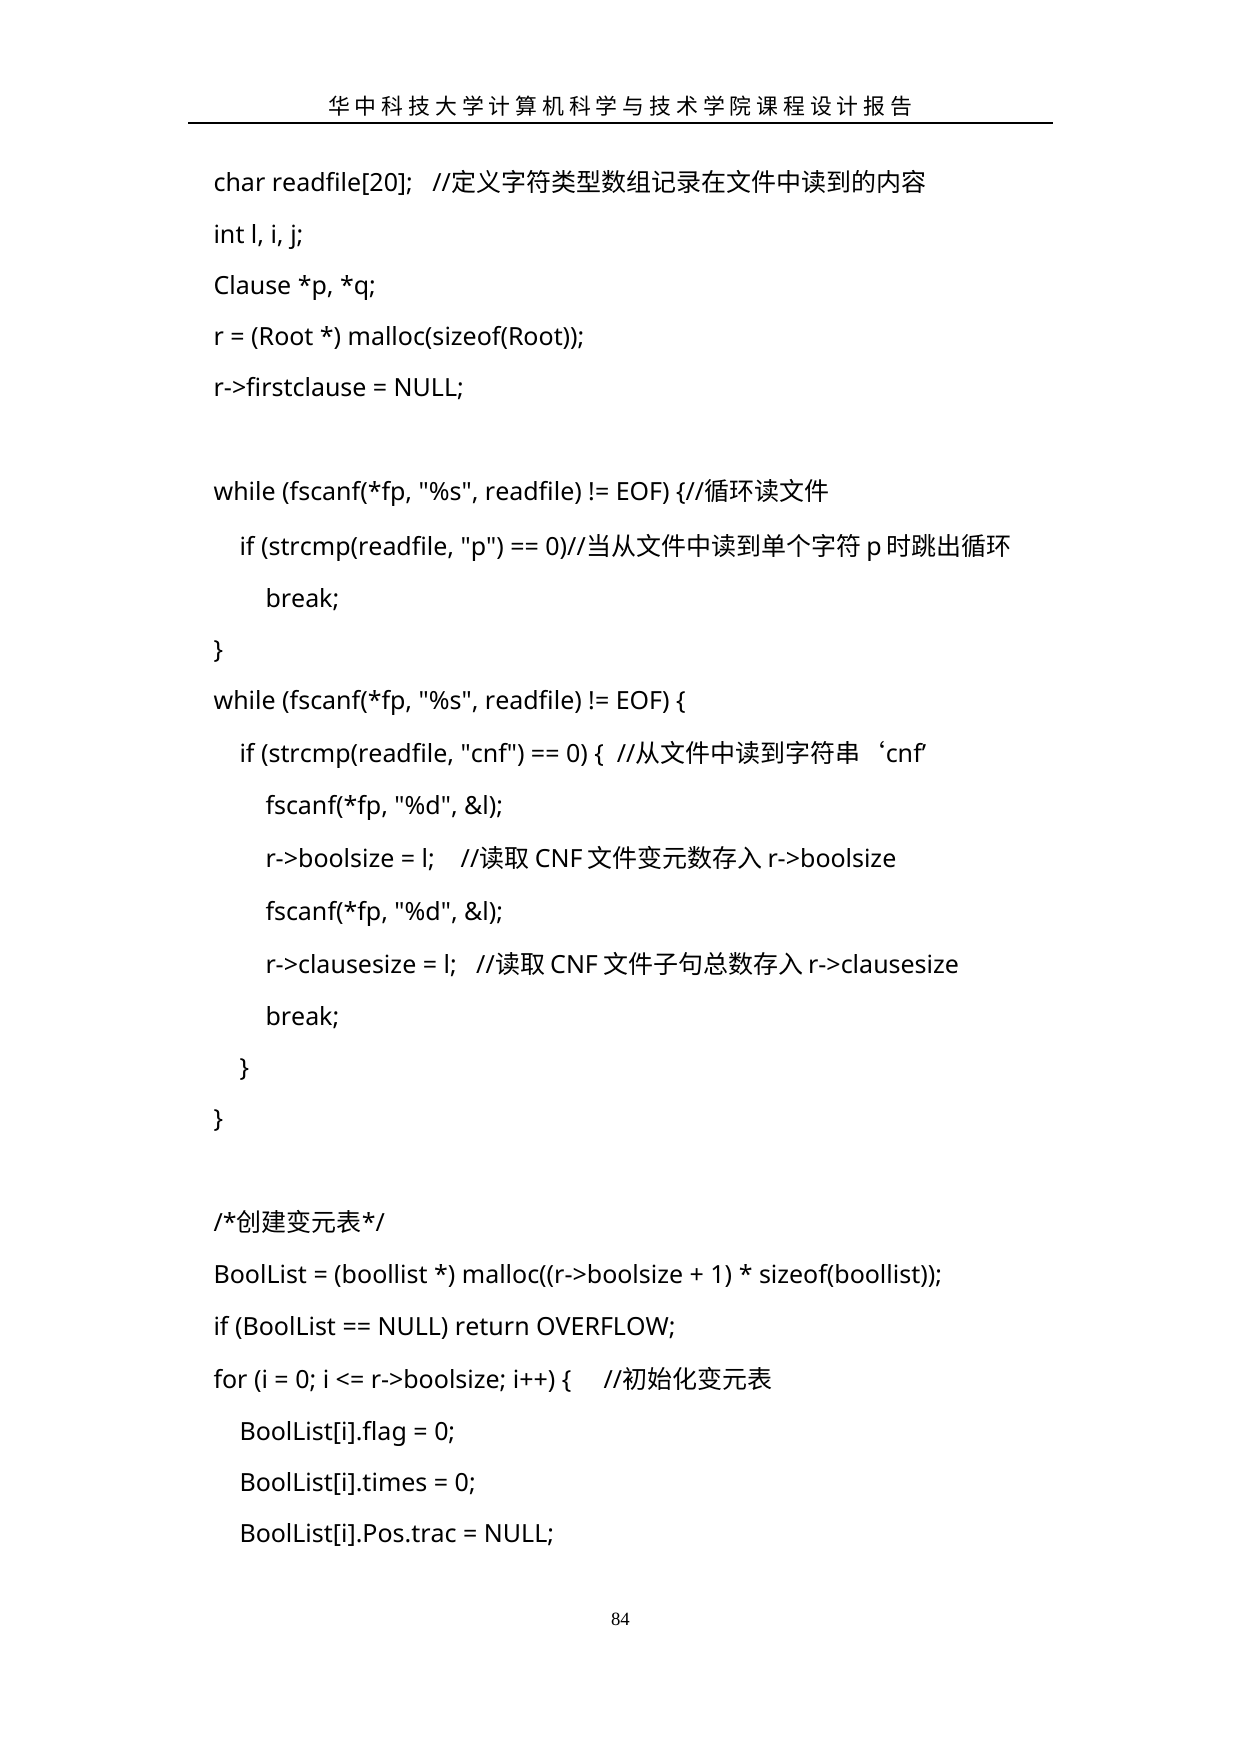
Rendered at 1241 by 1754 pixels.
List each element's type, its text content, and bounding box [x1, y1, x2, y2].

text BoolList[i].Pos.trac = NULL; [187, 1516, 1053, 1550]
text if (BoolList == NULL) return OVERFLOW; [187, 1308, 1053, 1342]
text while (fscanf(*fp, "%s", readfile) != EOF) { [187, 682, 1053, 716]
text break; [187, 580, 1053, 614]
text for (i = 0; i <= r->boolsize; i++) { //初始化变元表 [187, 1359, 1053, 1396]
text if (strcmp(readfile, "cnf") == 0) { //从文件中读到字符串‘cnf’ [187, 733, 1053, 770]
text } [187, 1101, 1053, 1135]
text fscanf(*fp, "%d", &l); [187, 893, 1053, 927]
text BoolList[i].flag = 0; [187, 1414, 1053, 1448]
text Clause *p, *q; [187, 267, 1053, 301]
text /*创建变元表*/ [187, 1203, 1053, 1239]
text if (strcmp(readfile, "p") == 0)//当从文件中读到单个字符p时跳出循环 [187, 526, 1053, 562]
text int l, i, j; [187, 216, 1053, 250]
text BoolList[i].times = 0; [187, 1465, 1053, 1499]
text BoolList = (boollist *) malloc((r->boolsize + 1) * sizeof(boollist)); [187, 1257, 1053, 1291]
text r->firstclause = NULL; [187, 369, 1053, 403]
text char readfile[20]; //定义字符类型数组记录在文件中读到的内容 [187, 162, 1053, 198]
text r = (Root *) malloc(sizeof(Root)); [187, 318, 1053, 352]
text fscanf(*fp, "%d", &l); [187, 788, 1053, 822]
text r->boolsize = l; //读取CNF文件变元数存入r->boolsize [187, 839, 1053, 875]
text } [187, 1050, 1053, 1084]
text while (fscanf(*fp, "%s", readfile) != EOF) {//循环读文件 [187, 472, 1053, 508]
text break; [187, 999, 1053, 1033]
text } [187, 631, 1053, 665]
text r->clausesize = l; //读取CNF文件子句总数存入r->clausesize [187, 944, 1053, 981]
